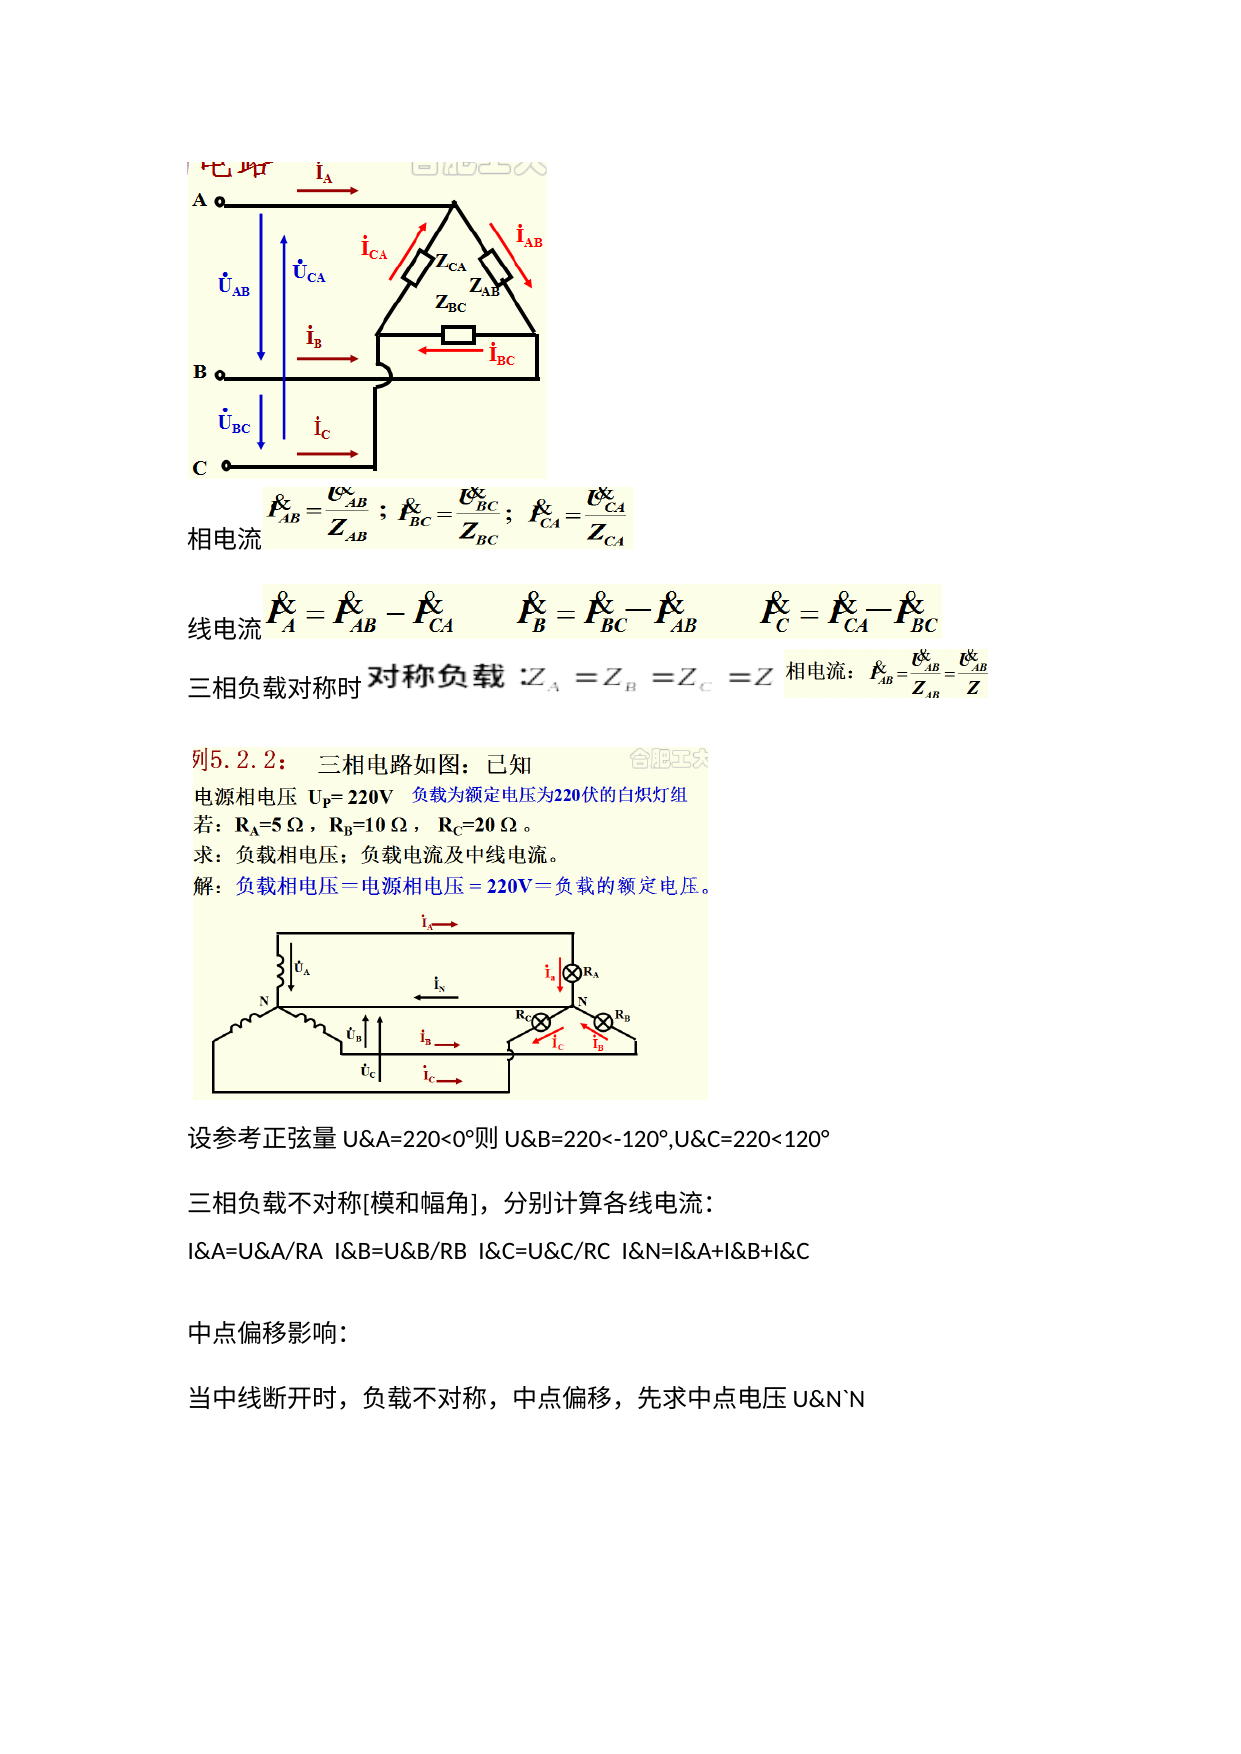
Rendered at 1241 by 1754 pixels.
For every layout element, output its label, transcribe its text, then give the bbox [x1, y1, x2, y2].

text 中点偏移影响： [187, 1299, 1053, 1364]
text 设参考正弦量U&A=220<0°则U&B=220<-120°,U&C=220<120° [187, 1104, 1053, 1169]
picture [187, 162, 547, 479]
picture [262, 487, 634, 549]
picture [193, 747, 709, 1100]
text 三相负载对称时 [187, 649, 1053, 714]
picture [784, 649, 988, 698]
text 当中线断开时，负载不对称，中点偏移，先求中点电压U&N`N [187, 1364, 1053, 1429]
picture [262, 584, 943, 639]
text I&A=U&A/RA I&B=U&B/RB I&C=U&C/RC I&N=I&A+I&B+I&C [187, 1234, 1053, 1267]
text 三相负载不对称[模和幅角]，分别计算各线电流： [187, 1169, 1053, 1234]
